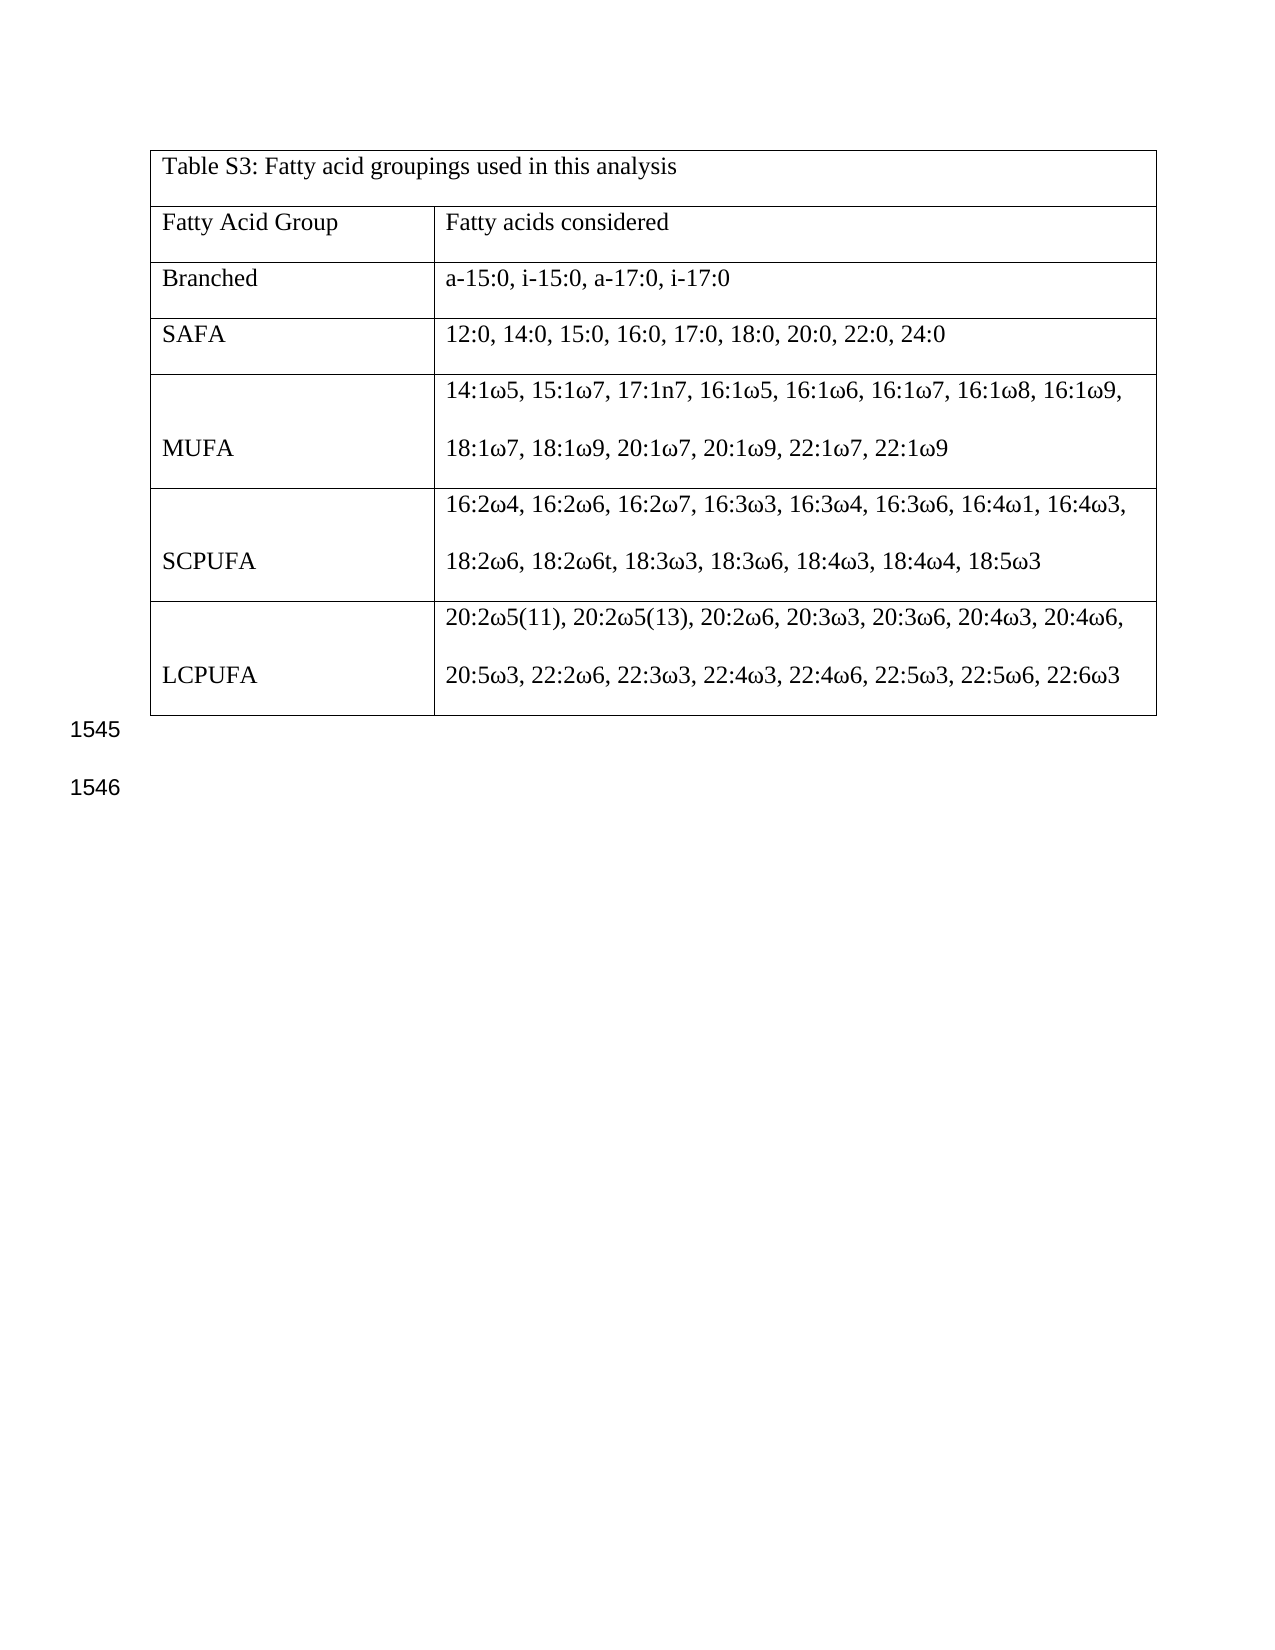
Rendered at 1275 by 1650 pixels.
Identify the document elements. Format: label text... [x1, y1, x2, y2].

table_cell 14:1ω5, 15:1ω7, 17:1n7, 16:1ω5, 16:1ω6, 16:1ω7, 16:1ω8, 16:1ω9, 18:1ω7, 18:1ω9, 20:1ω7, 20:1ω9, 22:1ω7, 22:1ω9 [435, 375, 1156, 488]
table_cell 20:2ω5(11), 20:2ω5(13), 20:2ω6, 20:3ω3, 20:3ω6, 20:4ω3, 20:4ω6, 20:5ω3, 22:2ω6, 22:3ω3, 22:4ω3, 22:4ω6, 22:5ω3, 22:5ω6, 22:6ω3 [435, 602, 1156, 715]
table_cell a-15:0, i-15:0, a-17:0, i-17:0 [435, 263, 1156, 318]
table_cell 12:0, 14:0, 15:0, 16:0, 17:0, 18:0, 20:0, 22:0, 24:0 [435, 319, 1156, 374]
table_header Table S3: Fatty acid groupings used in this analysis [151, 151, 1156, 206]
table_cell 16:2ω4, 16:2ω6, 16:2ω7, 16:3ω3, 16:3ω4, 16:3ω6, 16:4ω1, 16:4ω3, 18:2ω6, 18:2ω6t, 18:3ω3, 18:3ω6, 18:4ω3, 18:4ω4, 18:5ω3 [435, 489, 1156, 601]
table_cell SCPUFA [151, 489, 434, 601]
table_cell SAFA [151, 319, 434, 374]
table_cell Fatty Acid Group [151, 207, 434, 262]
table_cell MUFA [151, 375, 434, 488]
table_cell Fatty acids considered [435, 207, 1156, 262]
table_cell Branched [151, 263, 434, 318]
table_cell LCPUFA [151, 602, 434, 715]
